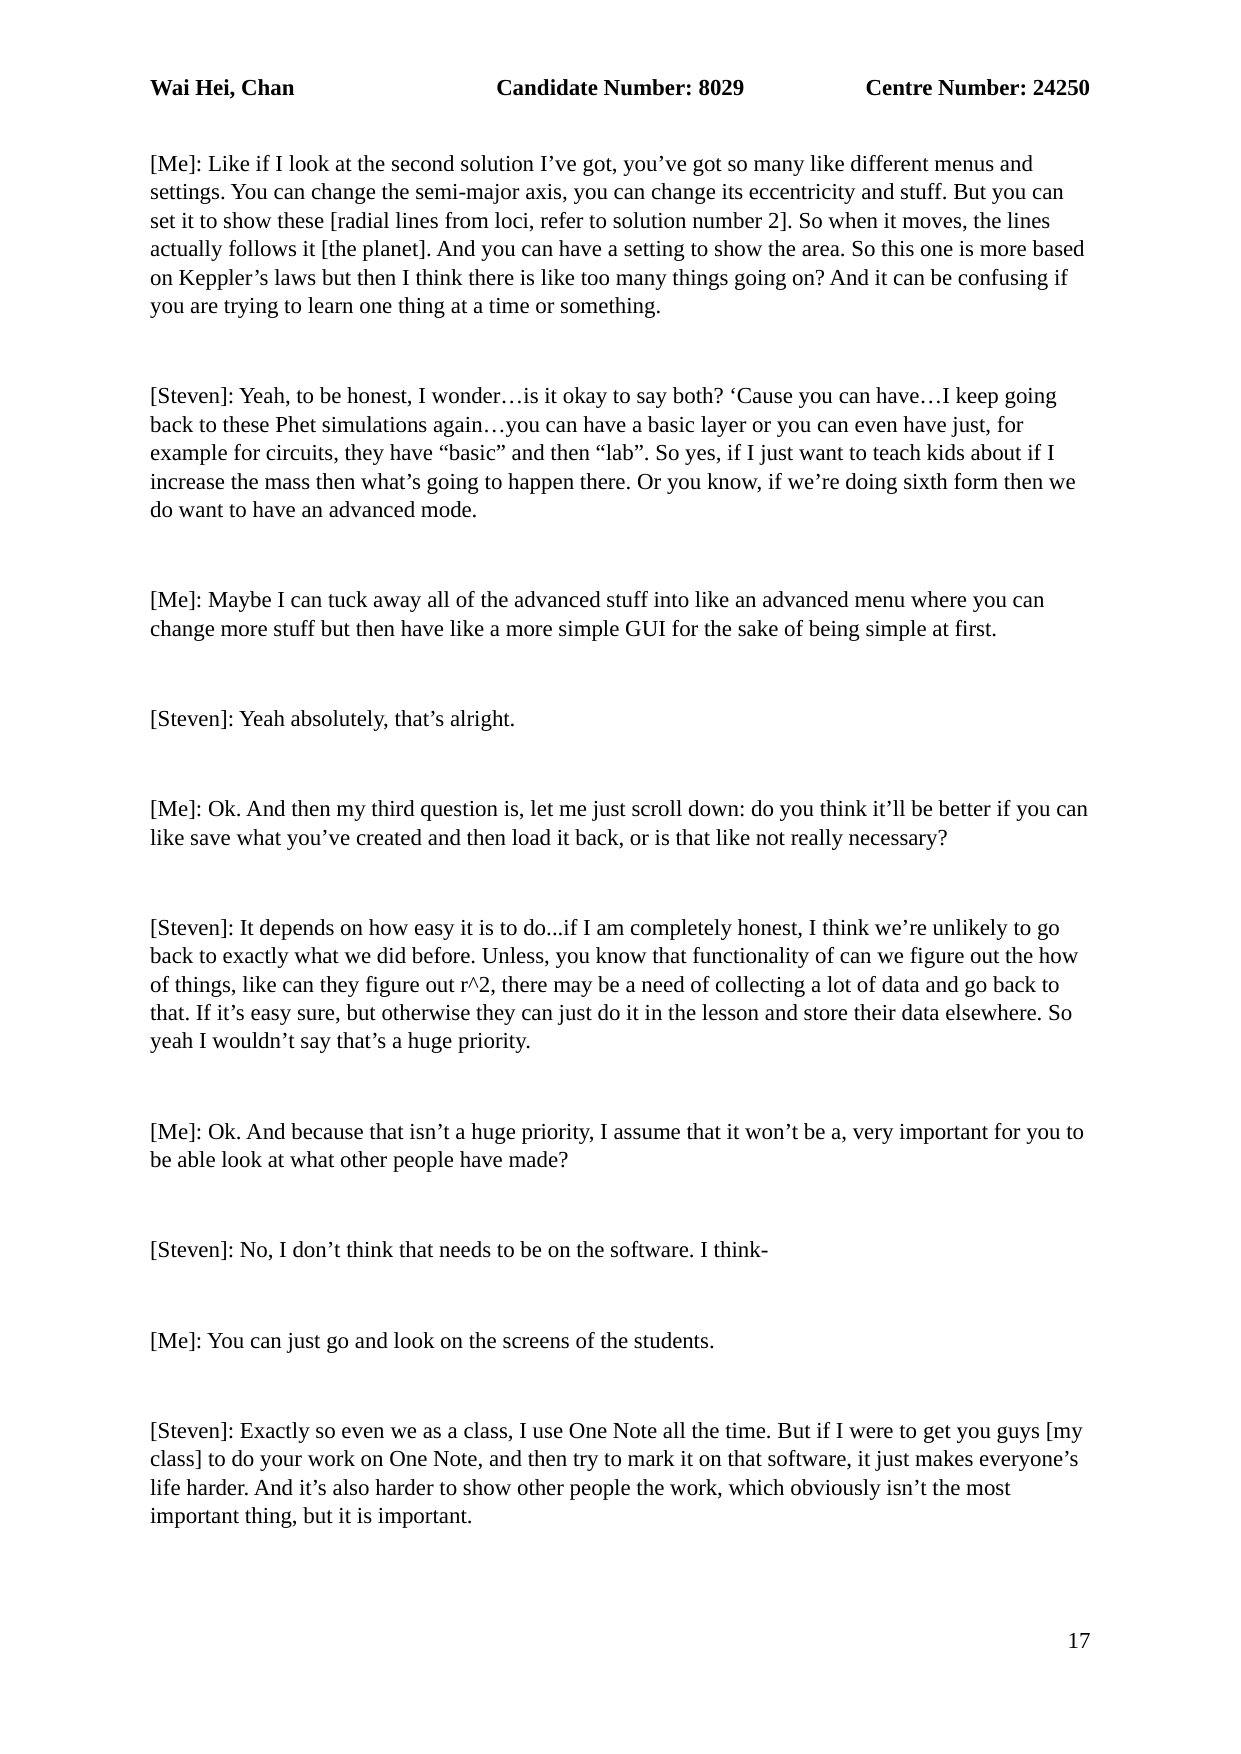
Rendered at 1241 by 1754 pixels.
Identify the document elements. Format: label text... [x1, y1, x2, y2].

text [Me]: Ok. And then my third question is, let me just scroll down: do you think it’ll be better if you can like save what you’ve created and then load it back, or is that like not really necessary? [150, 795, 1090, 850]
text [Me]: Ok. And because that isn’t a huge priority, I assume that it won’t be a, very important for you to be able look at what other people have made? [150, 1118, 1090, 1173]
text [Steven]: No, I don’t think that needs to be on the software. I think- [150, 1236, 1090, 1263]
text [Steven]: Yeah, to be honest, I wonder…is it okay to say both? ‘Cause you can have…I keep going back to these Phet simulations again…you can have a basic layer or you can even have just, for example for circuits, they have “basic” and then “lab”. So yes, if I just want to teach kids about if I increase the mass then what’s going to happen there. Or you know, if we’re doing sixth form then we do want to have an advanced mode. [150, 382, 1090, 522]
text [Me]: Like if I look at the second solution I’ve got, you’ve got so many like different menus and settings. You can change the semi-major axis, you can change its eccentricity and stuff. But you can set it to show these [radial lines from loci, refer to solution number 2]. So when it moves, the lines actually follows it [the planet]. And you can have a setting to show the area. So this one is more based on Keppler’s laws but then I think there is like too many things going on? And it can be confusing if you are trying to learn one thing at a time or something. [150, 150, 1090, 318]
text [Steven]: Yeah absolutely, that’s alright. [150, 705, 1090, 731]
text [Steven]: Exactly so even we as a class, I use One Note all the time. But if I were to get you guys [my class] to do your work on One Note, and then try to mark it on that software, it just makes everyone’s life harder. And it’s also harder to show other people the work, which obviously isn’t the most important thing, but it is important. [150, 1417, 1090, 1528]
text [Me]: You can just go and look on the screens of the students. [150, 1327, 1090, 1353]
text [Steven]: It depends on how easy it is to do...if I am completely honest, I think we’re unlikely to go back to exactly what we did before. Unless, you know that functionality of can we figure out the how of things, like can they figure out r^2, there may be a need of collecting a lot of data and go back to that. If it’s easy sure, but otherwise they can just do it in the lesson and store their data elsewhere. So yeah I wouldn’t say that’s a huge priority. [150, 914, 1090, 1054]
text [Me]: Maybe I can tuck away all of the advanced stuff into like an advanced menu where you can change more stuff but then have like a more simple GUI for the sake of being simple at first. [150, 586, 1090, 641]
